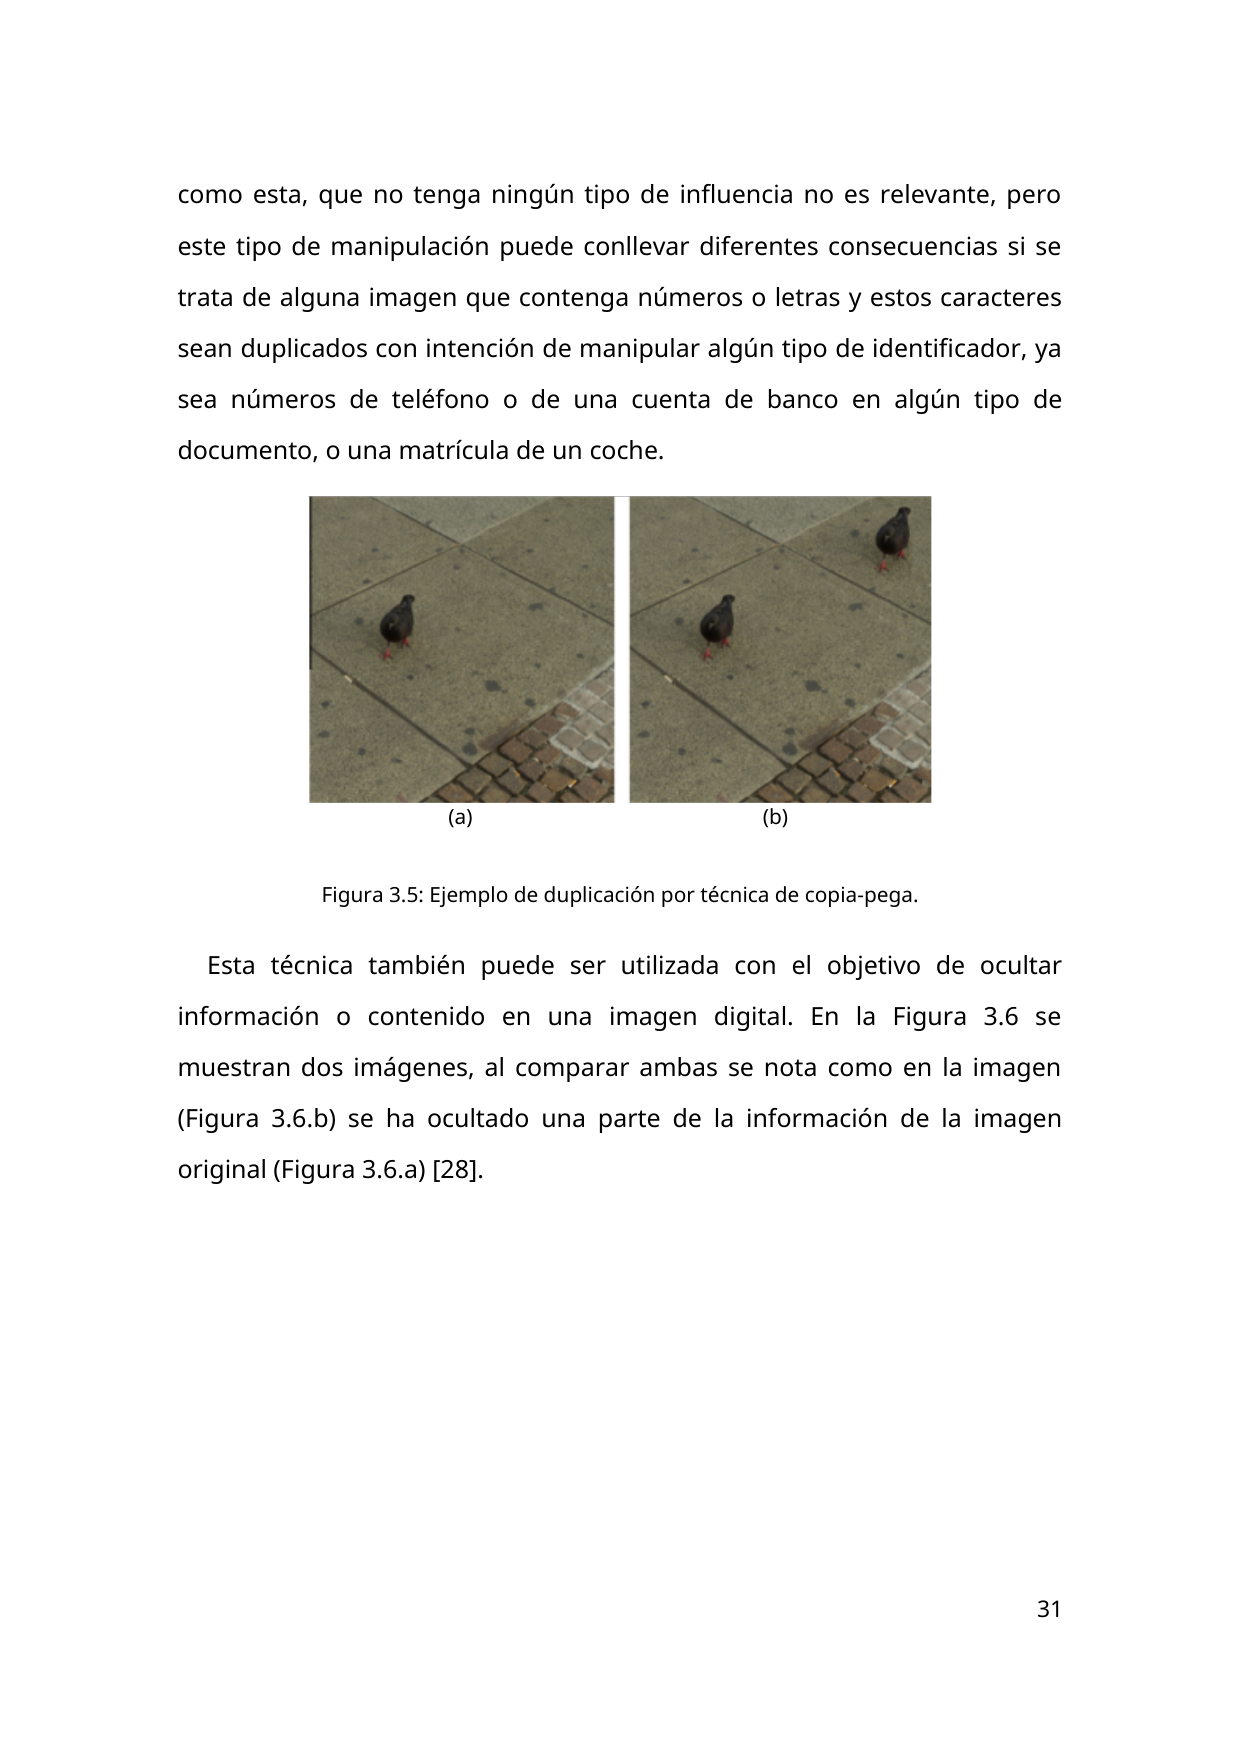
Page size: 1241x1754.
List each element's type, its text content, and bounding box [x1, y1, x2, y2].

list (b) [448, 802, 1063, 831]
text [177, 177, 1063, 466]
text Esta técnica también puede ser utilizada con el objetivo de ocultar información o contenido en una imagen digital. En la Figura 3.6 se muestran dos imágenes, al comparar ambas se nota como en la imagen (Figura 3.6.b) se ha ocultado una parte de la información de la imagen original (Figura 3.6.a) [28]. [177, 947, 1063, 1186]
text Figura 3.5: Ejemplo de duplicación por técnica de copia-pega. [177, 880, 1063, 908]
